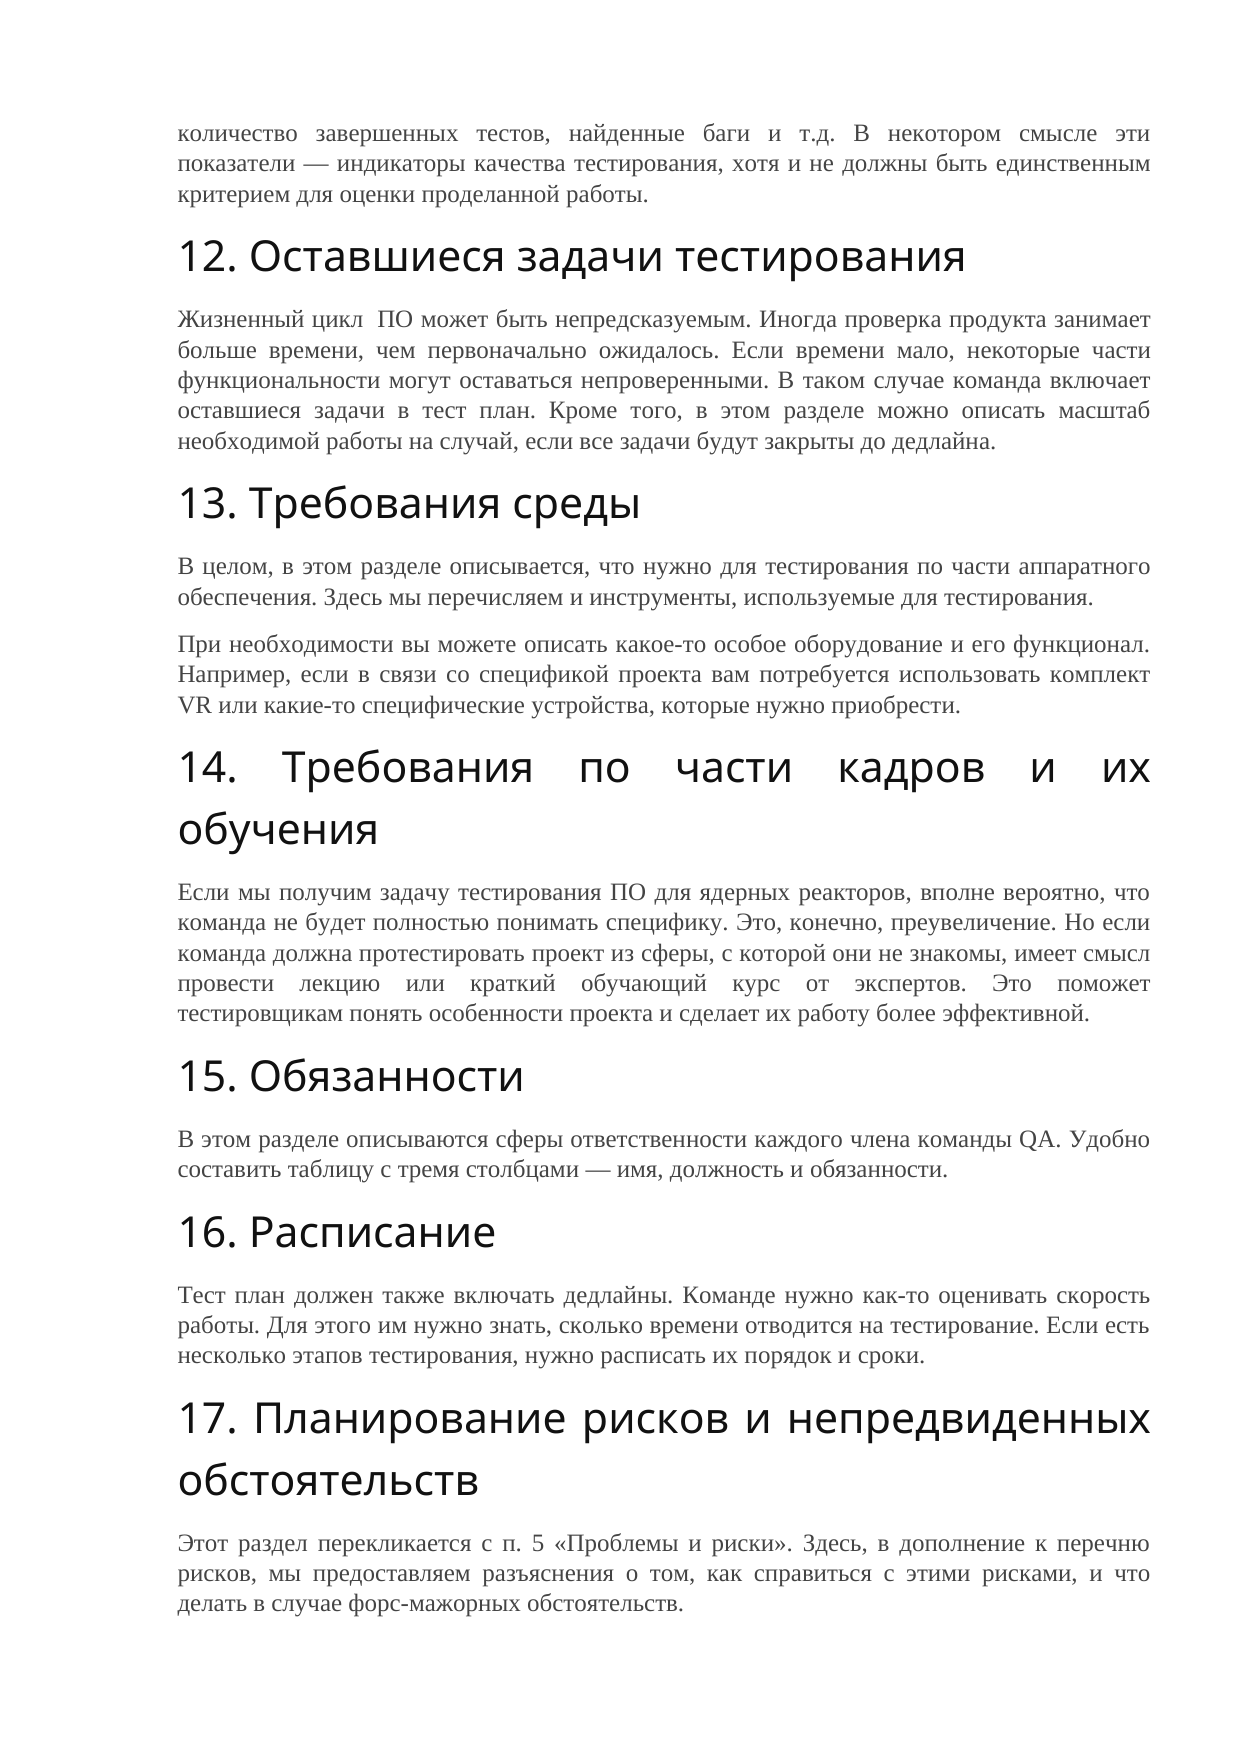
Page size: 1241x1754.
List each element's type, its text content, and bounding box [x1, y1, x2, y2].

text Если мы получим задачу тестирования ПО для ядерных реакторов, вполне вероятно, что команда не будет полностью понимать специфику. Это, конечно, преувеличение. Но если команда должна протестировать проект из сферы, с которой они не знакомы, имеет смысл провести лекцию или краткий обучающий курс от экспертов. Это поможет тестировщикам понять особенности проекта и сделает их работу более эффективной. [177, 877, 1152, 1027]
text 15. Обязанности [177, 1046, 1152, 1104]
text 16. Расписание [177, 1201, 1152, 1260]
text Жизненный цикл ПО может быть непредсказуемым. Иногда проверка продукта занимает больше времени, чем первоначально ожидалось. Если времени мало, некоторые части функциональности могут оставаться непроверенными. В таком случае команда включает оставшиеся задачи в тест план. Кроме того, в этом разделе можно описать масштаб необходимой работы на случай, если все задачи будут закрыты до дедлайна. [177, 304, 1152, 455]
text В этом разделе описываются сферы ответственности каждого члена команды QA. Удобно составить таблицу с тремя столбцами — имя, должность и обязанности. [177, 1124, 1152, 1183]
text При необходимости вы можете описать какое-то особое оборудование и его функционал. Например, если в связи со спецификой проекта вам потребуется использовать комплект VR или какие-то специфические устройства, которые нужно приобрести. [177, 629, 1152, 718]
text Тест план должен также включать дедлайны. Команде нужно как-то оценивать скорость работы. Для этого им нужно знать, сколько времени отводится на тестирование. Если есть несколько этапов тестирования, нужно расписать их порядок и сроки. [177, 1280, 1152, 1369]
text 17. Планирование рисков и непредвиденных обстоятельств [177, 1388, 1152, 1508]
text В целом, в этом разделе описывается, что нужно для тестирования по части аппаратного обеспечения. Здесь мы перечисляем и инструменты, используемые для тестирования. [177, 551, 1152, 611]
text 14. Требования по части кадров и их обучения [177, 737, 1152, 857]
text 13. Требования среды [177, 473, 1152, 531]
text 12. Оставшиеся задачи тестирования [177, 226, 1152, 284]
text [177, 118, 1152, 208]
text Этот раздел перекликается с п. 5 «Проблемы и риски». Здесь, в дополнение к перечню рисков, мы предоставляем разъяснения о том, как справиться с этими рисками, и что делать в случае форс-мажорных обстоятельств. [177, 1528, 1152, 1617]
